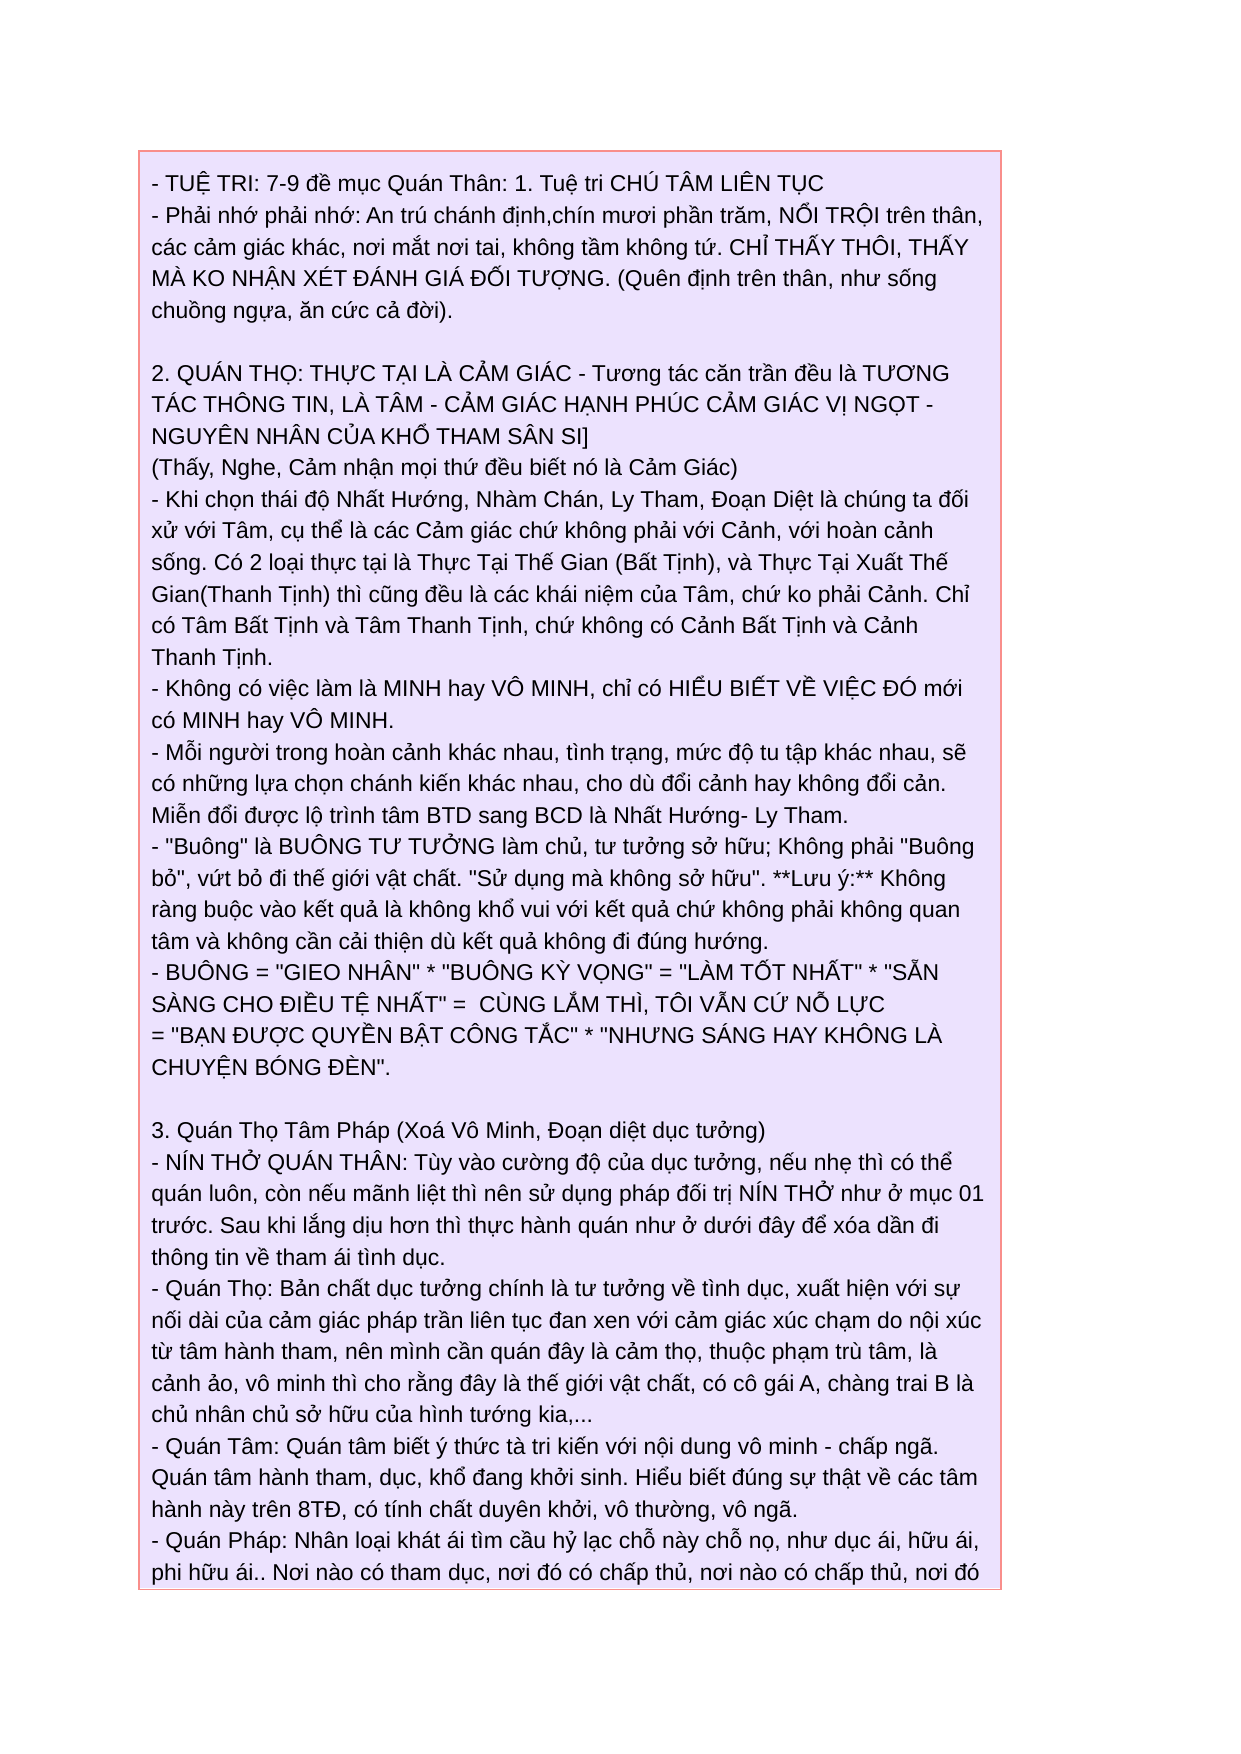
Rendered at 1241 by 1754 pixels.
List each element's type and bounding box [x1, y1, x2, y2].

table_header [140, 152, 1000, 1588]
